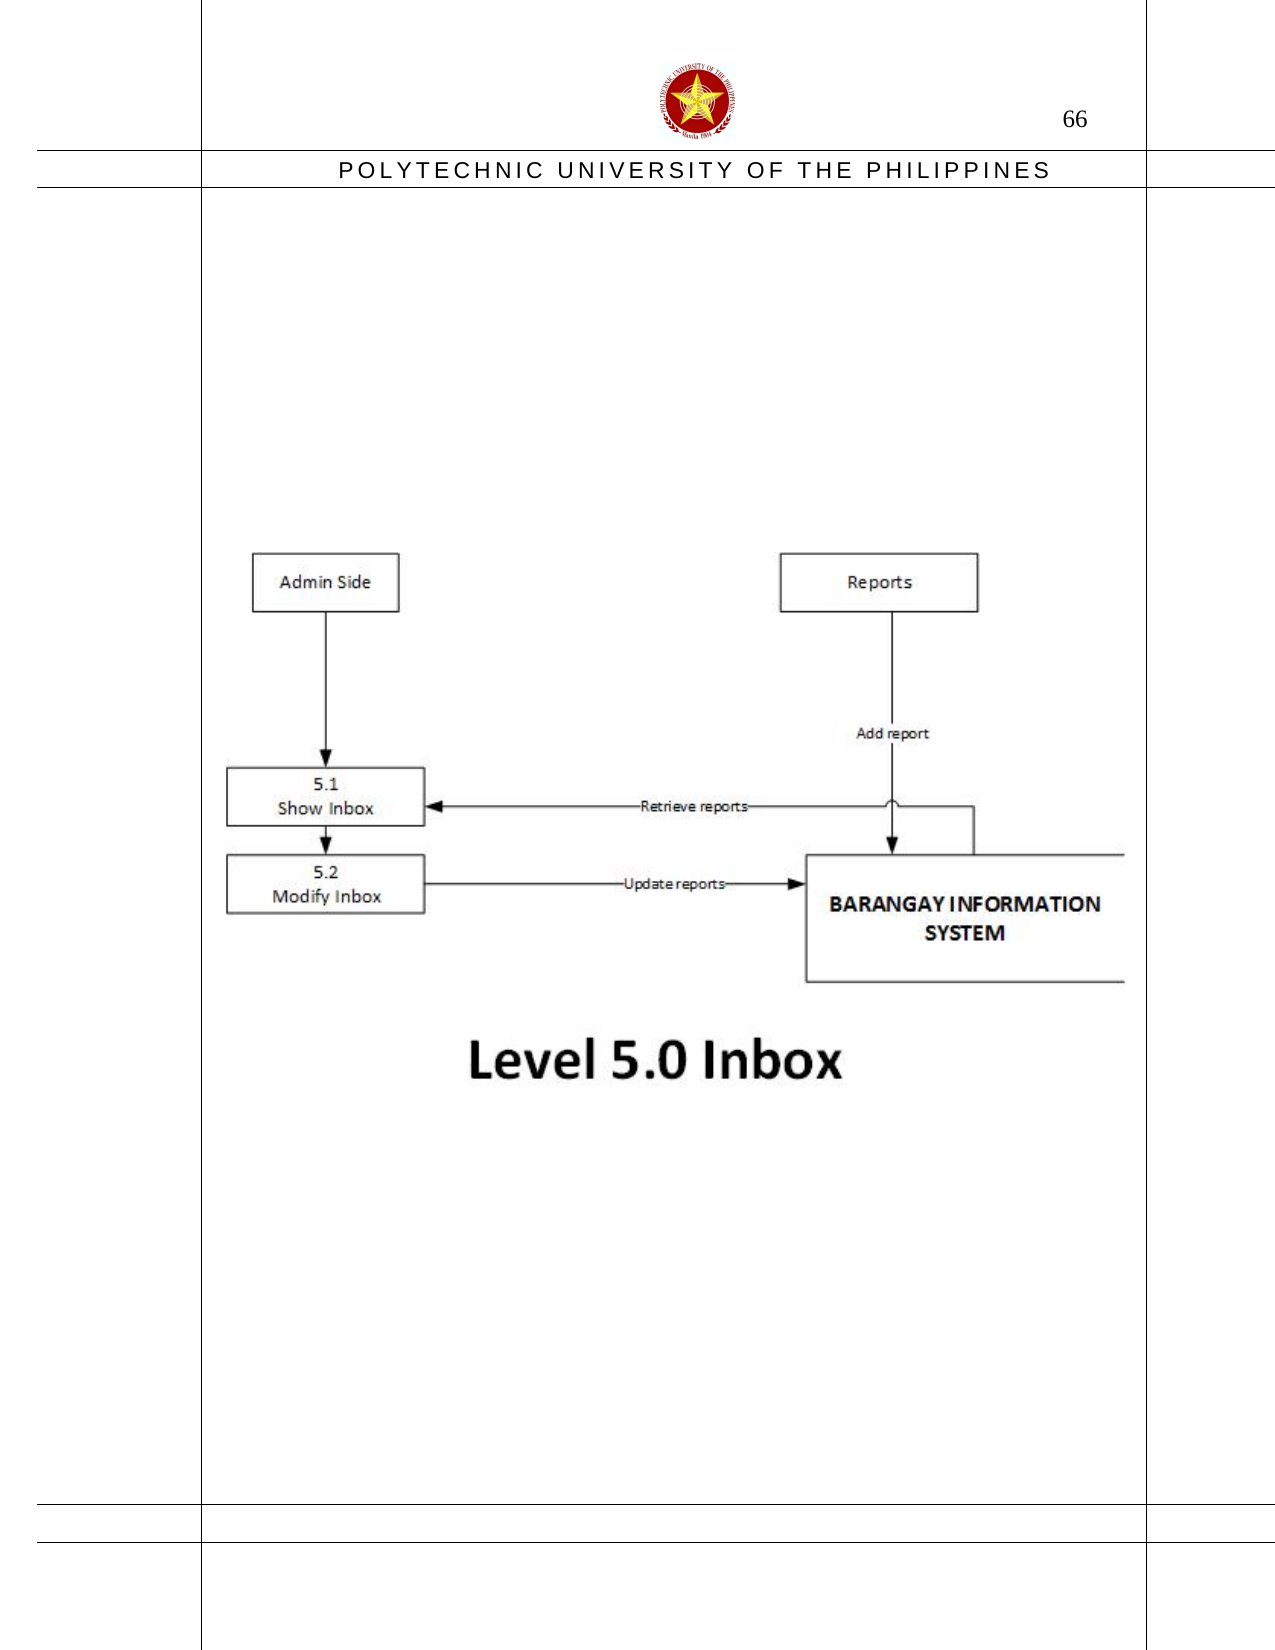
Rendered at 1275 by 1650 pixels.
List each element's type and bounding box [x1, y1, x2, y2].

picture [225, 552, 1125, 1126]
picture [660, 63, 735, 139]
